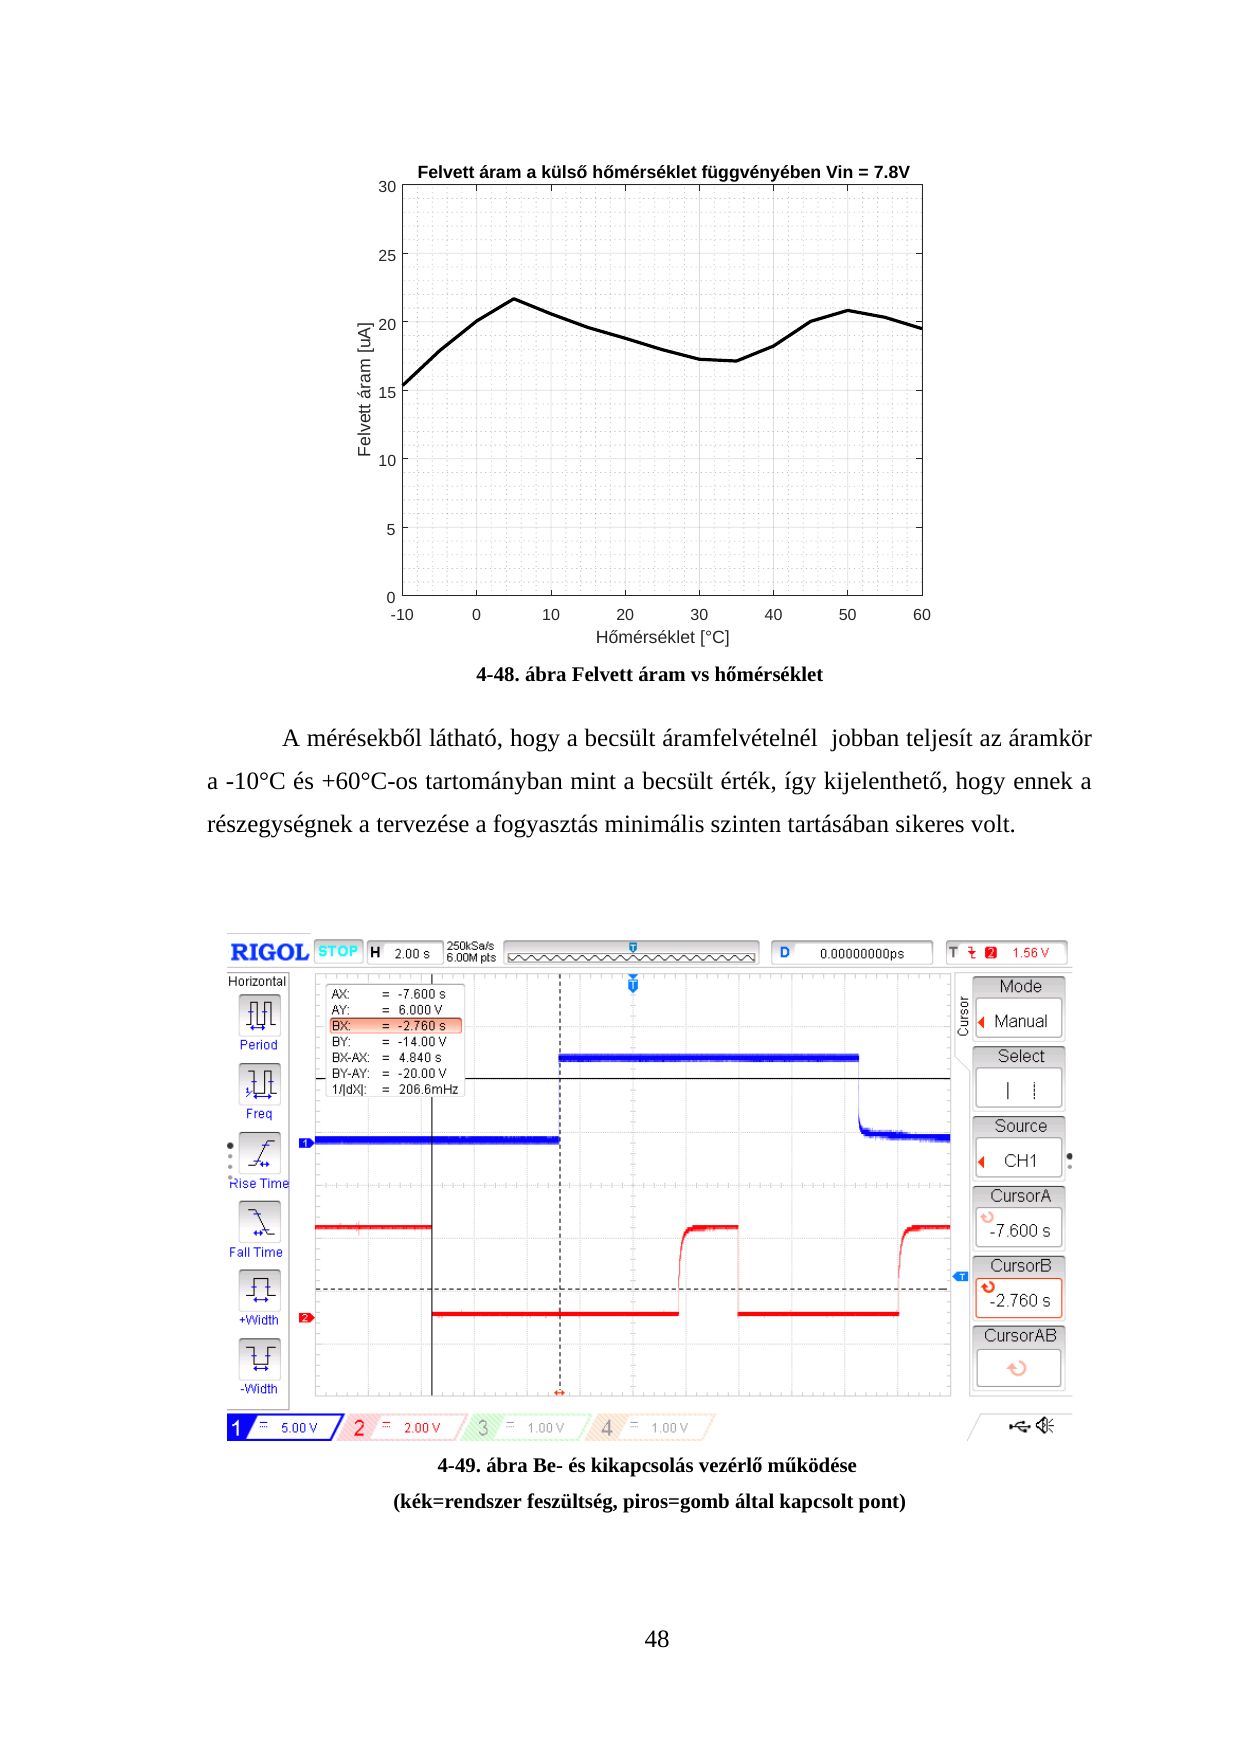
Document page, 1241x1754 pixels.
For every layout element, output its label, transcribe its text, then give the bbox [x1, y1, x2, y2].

text A mérésekből látható, hogy a becsült áramfelvételnél jobban teljesít az áramkör a -10°C és +60°C-os tartományban mint a becsült érték, így kijelenthető, hogy ennek a részegységnek a tervezése a fogyasztás minimális szinten tartásában sikeres volt. [207, 723, 1092, 838]
picture [227, 933, 1073, 1441]
text 4-37. ábra Be- és kikapcsolás vezérlő működése (kék=rendszer feszültség, piros=gomb által kapcsolt pont) [207, 1453, 1092, 1513]
text 4-36. ábra Felvett áram vs hőmérséklet [207, 662, 1092, 686]
